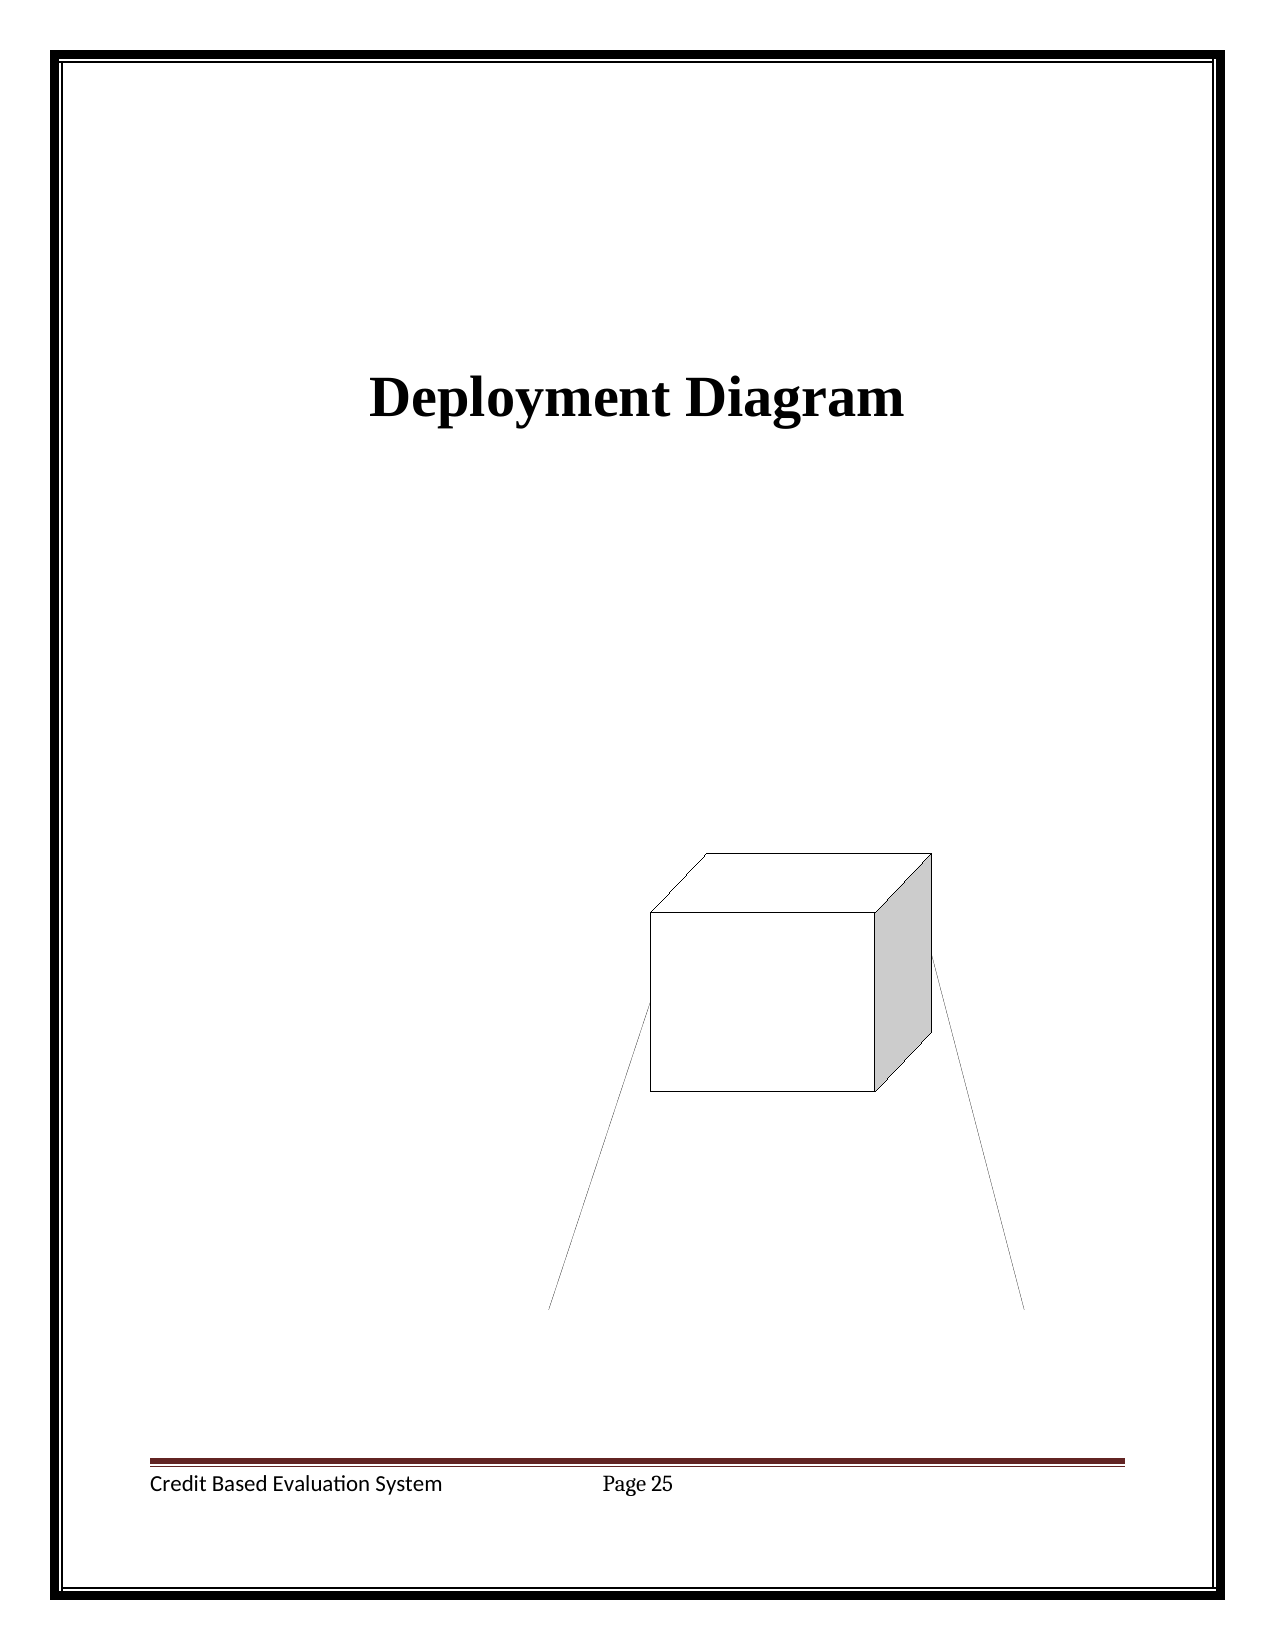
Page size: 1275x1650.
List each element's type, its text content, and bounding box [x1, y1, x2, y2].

text Deployment Diagram [150, 362, 1125, 429]
